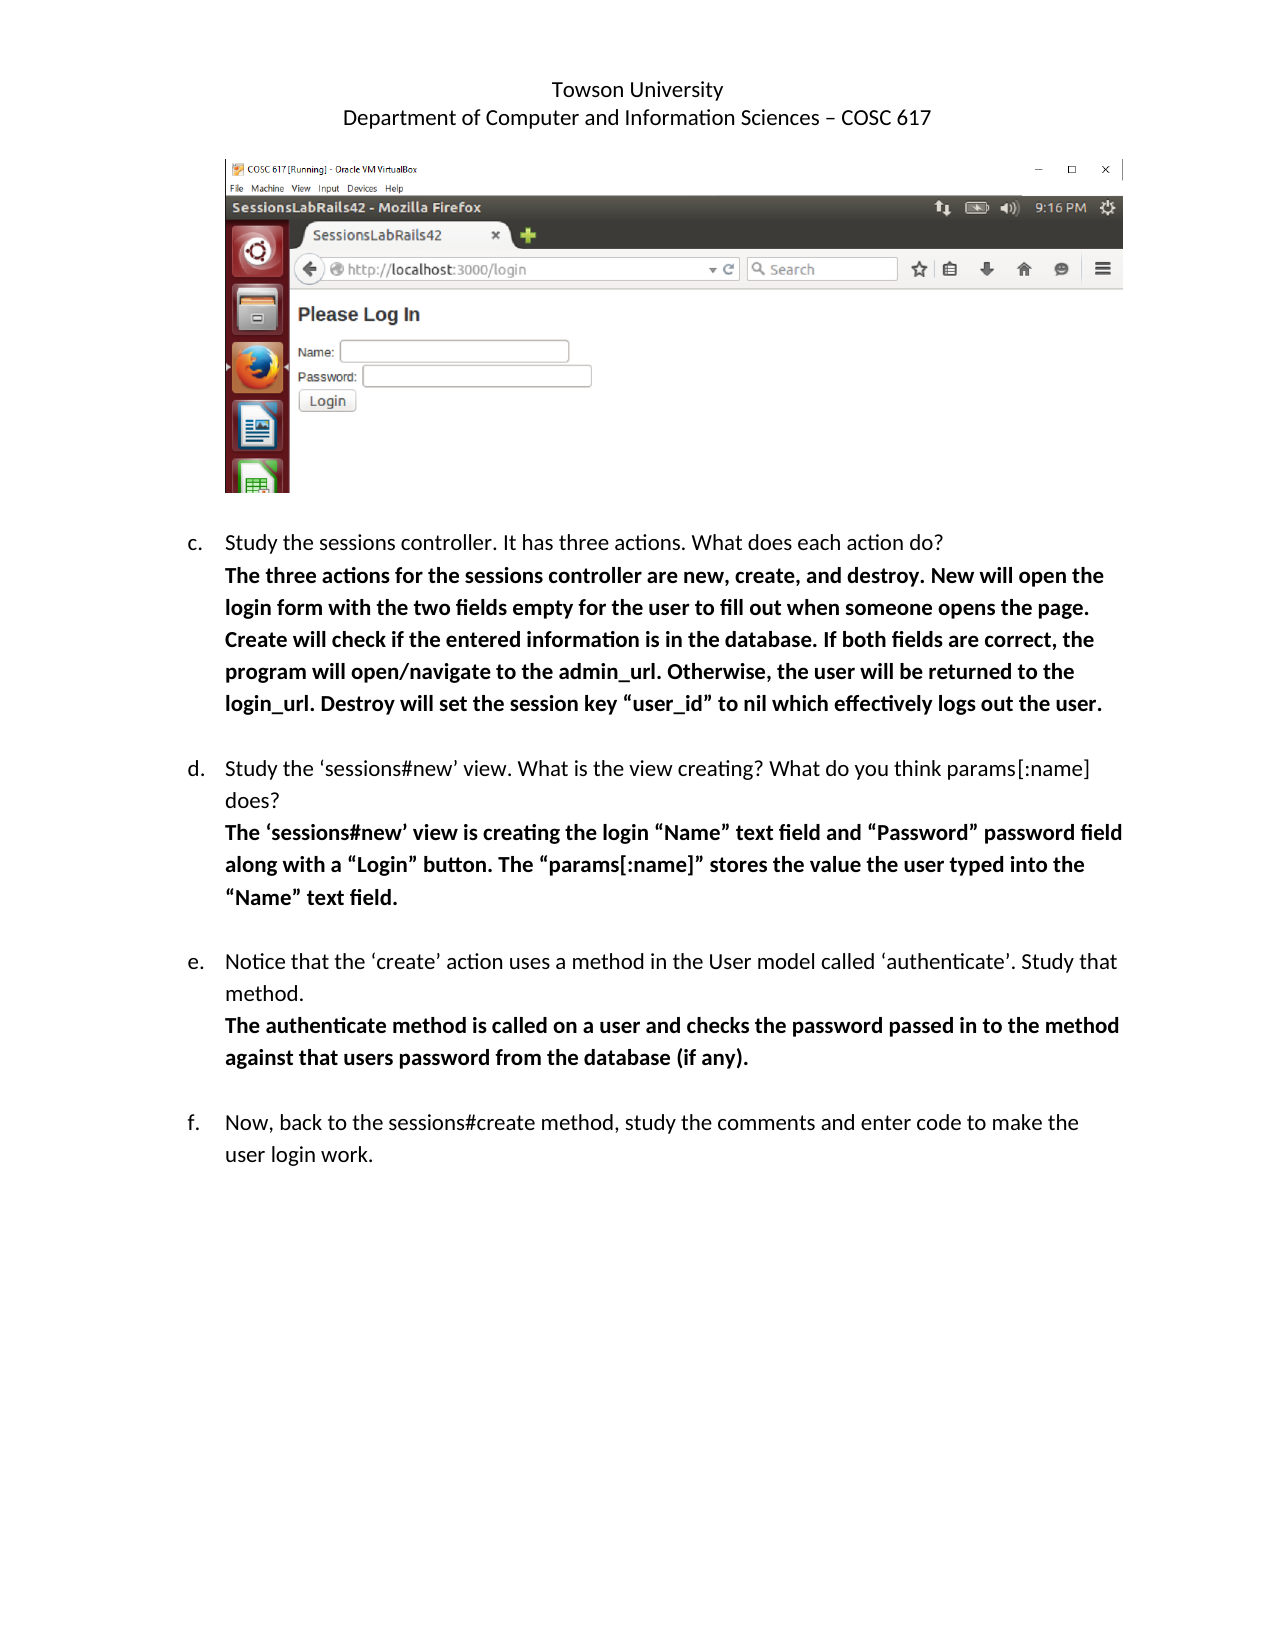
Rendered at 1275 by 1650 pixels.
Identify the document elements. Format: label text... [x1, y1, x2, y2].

list The ‘sessions#new’ view is creating the login “Name” text field and “Password” password field along with a “Login” button. The “params[:name]” stores the value the user typed into the “Name” text field. [225, 818, 1125, 911]
list Study the sessions controller. It has three actions. What does each action do? [187, 528, 1125, 557]
list Notice that the ‘create’ action uses a method in the User model called ‘authenticate’. Study that method. [187, 947, 1125, 1007]
picture [225, 159, 1123, 493]
list The authenticate method is called on a user and checks the password passed in to the method against that users password from the database (if any). [225, 1011, 1125, 1072]
list Now, back to the sessions#create method, study the comments and enter code to make the user login work. [187, 1108, 1125, 1168]
list The three actions for the sessions controller are new, create, and destroy. New will open the login form with the two fields empty for the user to fill out when someone opens the page. Create will check if the entered information is in the database. If both fields are correct, the program will open/navigate to the admin_url. Otherwise, the user will be returned to the login_url. Destroy will set the session key “user_id” to nil which effectively logs out the user. [225, 561, 1125, 717]
list Study the ‘sessions#new’ view. What is the view creating? What do you think params[:name] does? [187, 754, 1125, 814]
